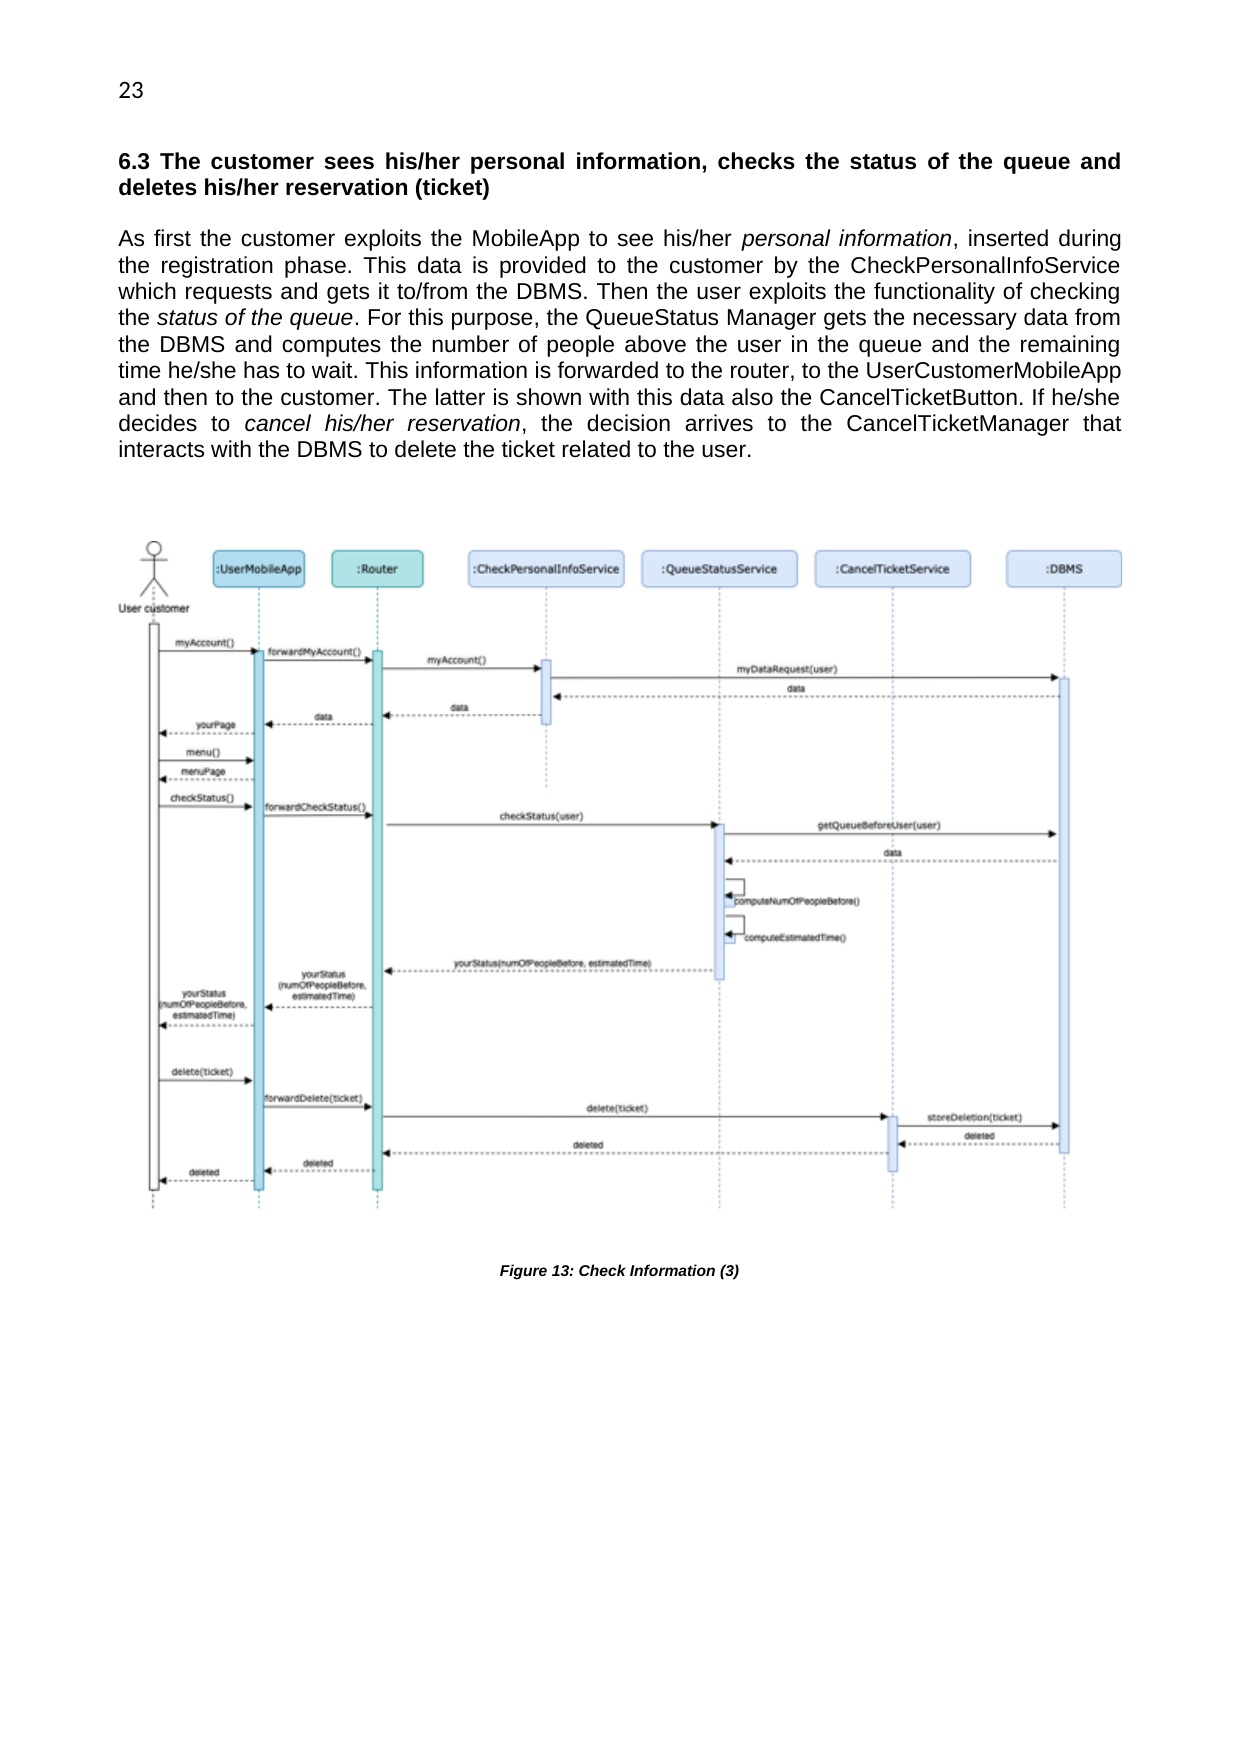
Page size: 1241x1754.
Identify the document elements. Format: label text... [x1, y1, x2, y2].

picture [118, 541, 1123, 1210]
text 6.3 The customer sees his/her personal information, checks the status of the queue and deletes his/her reservation (ticket) [118, 148, 1122, 200]
text As first the customer exploits the MobileApp to see his/her personal information, inserted during the registration phase. This data is provided to the customer by the CheckPersonalInfoService which requests and gets it to/from the DBMS. Then the user exploits the functionality of checking the status of the queue. For this purpose, the QueueStatus Manager gets the necessary data from the DBMS and computes the number of people above the user in the queue and the remaining time he/she has to wait. This information is forwarded to the router, to the UserCustomerMobileApp and then to the customer. The latter is shown with this data also the CancelTicketButton. If he/she decides to cancel his/her reservation, the decision arrives to the CancelTicketManager that interacts with the DBMS to delete the ticket related to the user. [118, 225, 1122, 462]
text Figure 13: Check Information (3) [118, 1262, 1122, 1280]
